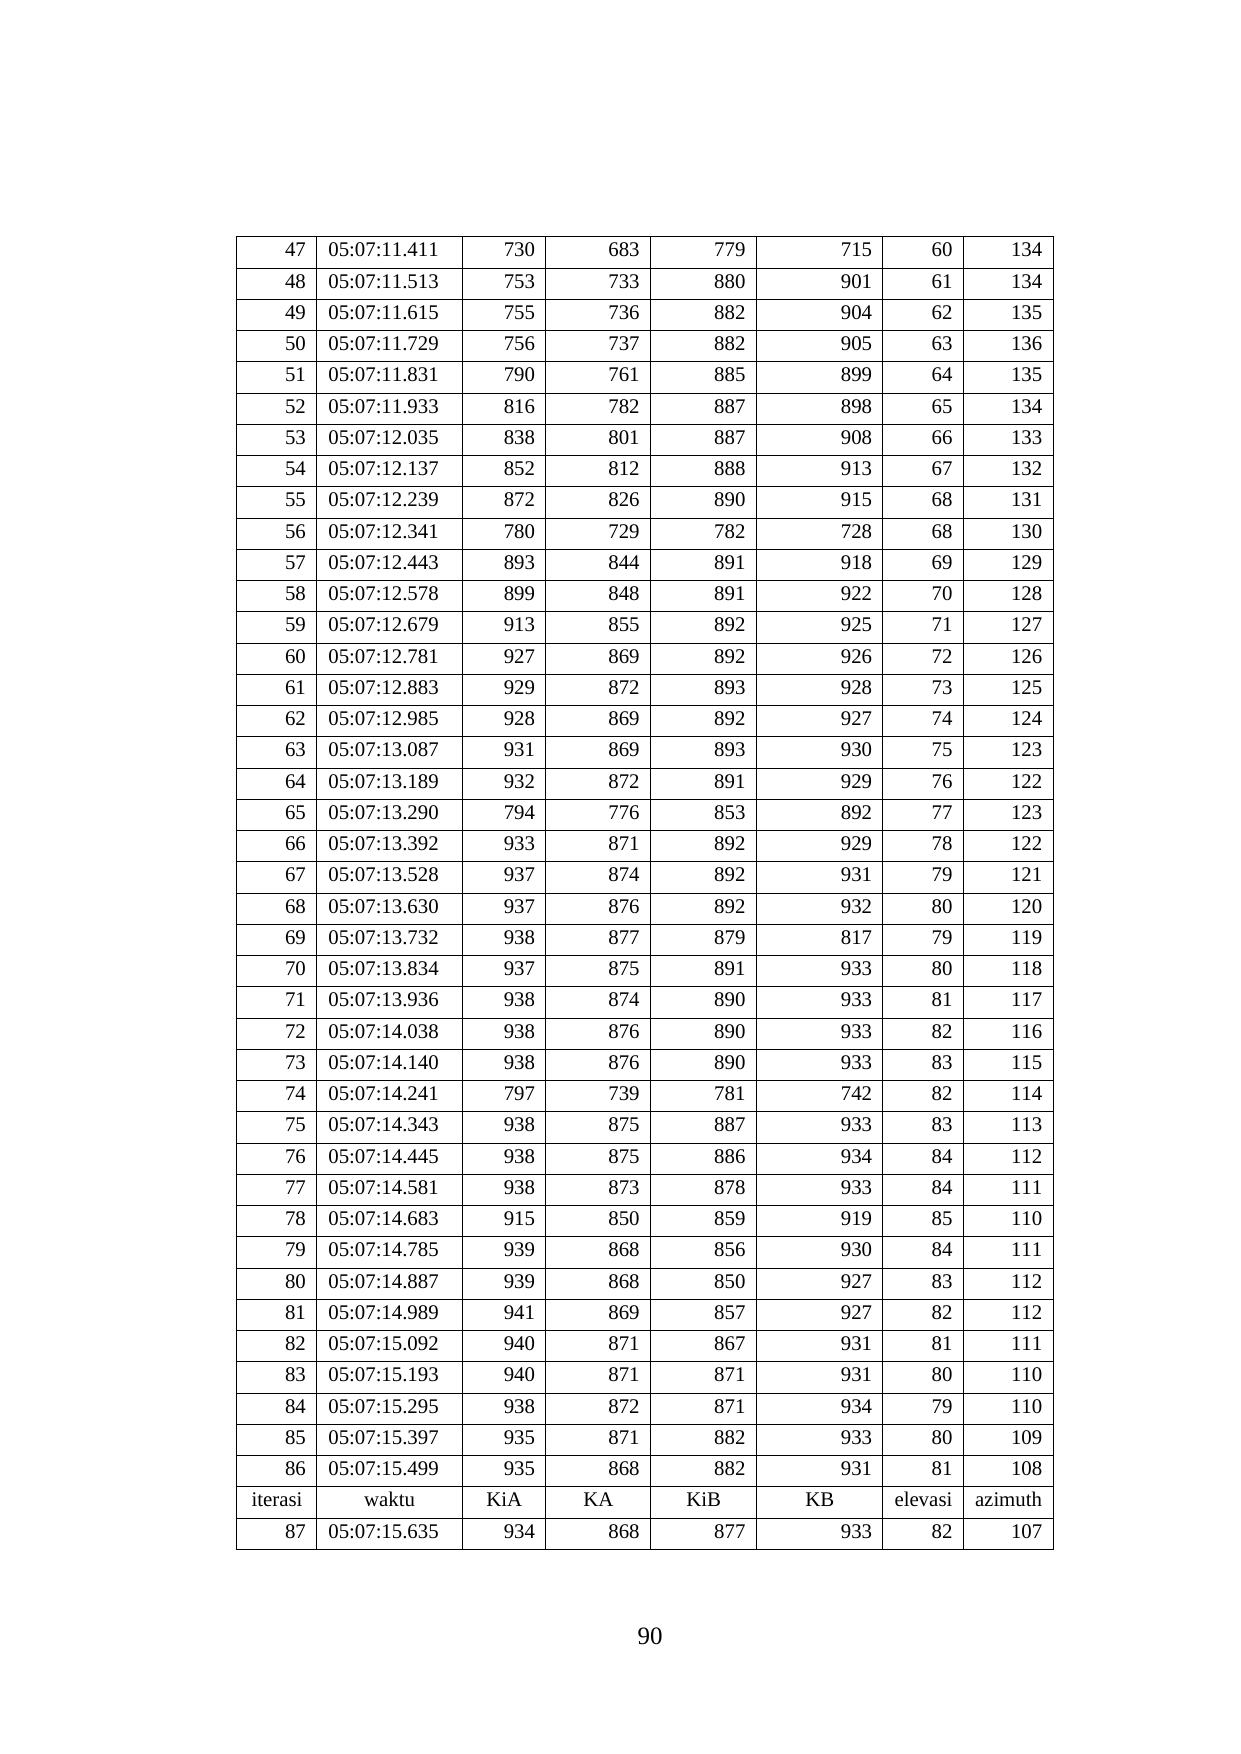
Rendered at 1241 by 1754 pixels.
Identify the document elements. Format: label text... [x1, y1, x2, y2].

table_cell 73 [883, 675, 963, 705]
table_cell 683 [546, 237, 650, 267]
table_cell 84 [883, 1144, 963, 1174]
table_cell 05:07:12.679 [317, 612, 462, 642]
table_cell 05:07:14.241 [317, 1081, 462, 1111]
table_cell 817 [757, 925, 882, 955]
table_cell 85 [237, 1425, 316, 1455]
table_cell 05:07:14.887 [317, 1269, 462, 1299]
table_cell 877 [546, 925, 650, 955]
table_cell 132 [964, 456, 1053, 486]
table_cell 891 [651, 769, 756, 799]
table_cell 69 [883, 550, 963, 580]
table_cell 939 [463, 1269, 545, 1299]
table_cell 80 [883, 894, 963, 924]
table_cell 47 [237, 237, 316, 267]
table_cell 856 [651, 1237, 756, 1267]
table_cell 82 [883, 1300, 963, 1330]
table_cell 871 [546, 1331, 650, 1361]
table_cell 05:07:15.092 [317, 1331, 462, 1361]
table_cell 899 [463, 581, 545, 611]
table_cell 120 [964, 894, 1053, 924]
table_cell 780 [463, 519, 545, 549]
table_cell 134 [964, 269, 1053, 299]
table_cell 05:07:13.189 [317, 769, 462, 799]
table_cell 126 [964, 644, 1053, 674]
table_cell 79 [883, 925, 963, 955]
table_cell 892 [651, 644, 756, 674]
table_cell 876 [546, 1050, 650, 1080]
table_cell 935 [463, 1425, 545, 1455]
table_cell 877 [651, 1519, 756, 1549]
table_cell 756 [463, 331, 545, 361]
table_cell 113 [964, 1112, 1053, 1142]
table_cell 890 [651, 1019, 756, 1049]
table_cell 929 [757, 831, 882, 861]
table_cell 62 [883, 300, 963, 330]
table_cell 68 [237, 894, 316, 924]
table_cell 812 [546, 456, 650, 486]
table_cell 05:07:12.239 [317, 487, 462, 517]
table_cell 79 [237, 1237, 316, 1267]
table_cell 127 [964, 612, 1053, 642]
table_cell 931 [463, 737, 545, 767]
table_cell 941 [463, 1300, 545, 1330]
table_cell 933 [757, 1519, 882, 1549]
table_cell 131 [964, 487, 1053, 517]
table_cell 05:07:14.445 [317, 1144, 462, 1174]
table_cell 80 [883, 1362, 963, 1392]
table_cell 83 [883, 1269, 963, 1299]
table_cell 794 [463, 800, 545, 830]
table_cell 871 [546, 831, 650, 861]
table_cell 937 [463, 862, 545, 892]
table_cell 05:07:12.578 [317, 581, 462, 611]
table_cell 933 [757, 1050, 882, 1080]
table_cell 739 [546, 1081, 650, 1111]
table_cell 875 [546, 1112, 650, 1142]
table_cell 05:07:13.087 [317, 737, 462, 767]
table_cell 933 [757, 1425, 882, 1455]
table_cell 929 [463, 675, 545, 705]
table_cell 850 [546, 1206, 650, 1236]
table_cell 892 [651, 831, 756, 861]
table_cell 57 [237, 550, 316, 580]
table_cell 84 [883, 1237, 963, 1267]
table_cell 890 [651, 987, 756, 1017]
table_cell 872 [546, 1394, 650, 1424]
table_cell 125 [964, 675, 1053, 705]
table_cell 931 [757, 1362, 882, 1392]
table_cell 904 [757, 300, 882, 330]
table_cell 927 [757, 1300, 882, 1330]
table_cell 882 [651, 1425, 756, 1455]
table_cell 66 [883, 425, 963, 455]
table_cell 933 [463, 831, 545, 861]
table_cell 844 [546, 550, 650, 580]
table_cell 108 [964, 1456, 1053, 1486]
table_cell 790 [463, 362, 545, 392]
table_cell 58 [237, 581, 316, 611]
table_cell 80 [883, 1425, 963, 1455]
table_cell 887 [651, 1112, 756, 1142]
table_cell 730 [463, 237, 545, 267]
table_cell 893 [651, 675, 756, 705]
table_cell 05:07:13.528 [317, 862, 462, 892]
table_cell 937 [463, 894, 545, 924]
table_cell 65 [883, 394, 963, 424]
table_cell 79 [883, 1394, 963, 1424]
table_cell 59 [237, 612, 316, 642]
table_cell 135 [964, 362, 1053, 392]
table_cell 05:07:11.933 [317, 394, 462, 424]
table_cell 82 [883, 1081, 963, 1111]
table_cell 56 [237, 519, 316, 549]
table_cell 933 [757, 1019, 882, 1049]
table_cell 82 [883, 1019, 963, 1049]
table_cell 122 [964, 831, 1053, 861]
table_cell 49 [237, 300, 316, 330]
table_cell 872 [463, 487, 545, 517]
table_cell KiA [463, 1487, 545, 1517]
table_cell 05:07:13.392 [317, 831, 462, 861]
table_cell 908 [757, 425, 882, 455]
table_cell 64 [237, 769, 316, 799]
table_cell 876 [546, 1019, 650, 1049]
table_cell 934 [757, 1144, 882, 1174]
table_cell 933 [757, 1175, 882, 1205]
table_cell 918 [757, 550, 882, 580]
table_cell 48 [237, 269, 316, 299]
table_cell 890 [651, 1050, 756, 1080]
table_cell 05:07:12.341 [317, 519, 462, 549]
table_cell 880 [651, 269, 756, 299]
table_cell 781 [651, 1081, 756, 1111]
table_cell 86 [237, 1456, 316, 1486]
table_cell 134 [964, 394, 1053, 424]
table_cell 892 [651, 894, 756, 924]
table_cell 926 [757, 644, 882, 674]
table_cell 940 [463, 1362, 545, 1392]
table_cell 891 [651, 956, 756, 986]
table_cell 869 [546, 706, 650, 736]
table_cell 80 [237, 1269, 316, 1299]
table_cell 891 [651, 581, 756, 611]
table_cell 87 [237, 1519, 316, 1549]
table_cell 75 [883, 737, 963, 767]
table_cell 71 [237, 987, 316, 1017]
table_cell 112 [964, 1300, 1053, 1330]
table_cell 882 [651, 331, 756, 361]
table_cell 84 [883, 1175, 963, 1205]
table_cell 927 [757, 1269, 882, 1299]
table_cell 55 [237, 487, 316, 517]
table_cell 938 [463, 1112, 545, 1142]
table_cell 05:07:14.989 [317, 1300, 462, 1330]
table_cell 54 [237, 456, 316, 486]
table_cell 118 [964, 956, 1053, 986]
table_cell 82 [237, 1331, 316, 1361]
table_cell 80 [883, 956, 963, 986]
table_cell 931 [757, 862, 882, 892]
table_cell 77 [883, 800, 963, 830]
table_cell 05:07:14.581 [317, 1175, 462, 1205]
table_cell 77 [237, 1175, 316, 1205]
table_cell 886 [651, 1144, 756, 1174]
table_cell 933 [757, 956, 882, 986]
table_cell 931 [757, 1456, 882, 1486]
table_cell 853 [651, 800, 756, 830]
table_cell 116 [964, 1019, 1053, 1049]
table_cell 60 [237, 644, 316, 674]
table_cell 755 [463, 300, 545, 330]
table_cell 892 [757, 800, 882, 830]
table_cell 78 [237, 1206, 316, 1236]
table_cell 05:07:14.038 [317, 1019, 462, 1049]
table_cell 927 [757, 706, 882, 736]
table_cell 83 [883, 1112, 963, 1142]
table_cell 934 [463, 1519, 545, 1549]
table_cell 729 [546, 519, 650, 549]
table_cell 885 [651, 362, 756, 392]
table_cell 875 [546, 956, 650, 986]
table_cell 62 [237, 706, 316, 736]
table_cell 123 [964, 800, 1053, 830]
table_cell 931 [757, 1331, 882, 1361]
table_cell 882 [651, 1456, 756, 1486]
table_cell 81 [883, 987, 963, 1017]
table_cell 882 [651, 300, 756, 330]
table_cell 83 [883, 1050, 963, 1080]
table_cell 76 [237, 1144, 316, 1174]
table_cell 82 [883, 1519, 963, 1549]
table_cell 05:07:15.397 [317, 1425, 462, 1455]
table_cell 938 [463, 1175, 545, 1205]
table_cell 938 [463, 1019, 545, 1049]
table_cell 868 [546, 1519, 650, 1549]
table_cell 05:07:12.883 [317, 675, 462, 705]
table_cell 110 [964, 1362, 1053, 1392]
table_cell 898 [757, 394, 882, 424]
table_cell 50 [237, 331, 316, 361]
table_cell waktu [317, 1487, 462, 1517]
table_cell 891 [651, 550, 756, 580]
table_cell 05:07:11.513 [317, 269, 462, 299]
table_cell 893 [651, 737, 756, 767]
table_cell KiB [651, 1487, 756, 1517]
table_cell 70 [237, 956, 316, 986]
table_cell 123 [964, 737, 1053, 767]
table_cell 05:07:15.193 [317, 1362, 462, 1392]
table_cell 05:07:14.785 [317, 1237, 462, 1267]
table_cell 913 [757, 456, 882, 486]
table_cell 940 [463, 1331, 545, 1361]
table_cell 129 [964, 550, 1053, 580]
table_cell 133 [964, 425, 1053, 455]
table_cell 826 [546, 487, 650, 517]
table_cell 761 [546, 362, 650, 392]
table_cell 05:07:14.683 [317, 1206, 462, 1236]
table_cell 899 [757, 362, 882, 392]
table_cell 110 [964, 1394, 1053, 1424]
table_cell 61 [237, 675, 316, 705]
table_cell 892 [651, 706, 756, 736]
table_cell 875 [546, 1144, 650, 1174]
table_cell 05:07:11.615 [317, 300, 462, 330]
table_cell 933 [757, 987, 882, 1017]
table_cell 72 [237, 1019, 316, 1049]
table_cell 114 [964, 1081, 1053, 1111]
table_cell 53 [237, 425, 316, 455]
table_cell 859 [651, 1206, 756, 1236]
table_cell 134 [964, 237, 1053, 267]
table_cell 816 [463, 394, 545, 424]
table_cell 110 [964, 1206, 1053, 1236]
table_cell 871 [651, 1362, 756, 1392]
table_cell 119 [964, 925, 1053, 955]
table_cell 05:07:13.630 [317, 894, 462, 924]
table_cell 939 [463, 1237, 545, 1267]
table_cell elevasi [883, 1487, 963, 1517]
table_cell 05:07:12.443 [317, 550, 462, 580]
table_cell 872 [546, 675, 650, 705]
table_cell 887 [651, 394, 756, 424]
table_cell 867 [651, 1331, 756, 1361]
table_cell 63 [883, 331, 963, 361]
table_cell 111 [964, 1175, 1053, 1205]
table_cell 84 [237, 1394, 316, 1424]
table_cell 68 [883, 519, 963, 549]
table_cell 874 [546, 862, 650, 892]
table_cell 81 [883, 1456, 963, 1486]
table_cell 76 [883, 769, 963, 799]
table_cell 782 [651, 519, 756, 549]
table_cell 848 [546, 581, 650, 611]
table_cell 107 [964, 1519, 1053, 1549]
table_cell 05:07:12.781 [317, 644, 462, 674]
table_cell 65 [237, 800, 316, 830]
table_cell 938 [463, 987, 545, 1017]
table_cell 892 [651, 612, 756, 642]
table_cell 876 [546, 894, 650, 924]
table_cell 782 [546, 394, 650, 424]
table_cell 728 [757, 519, 882, 549]
table_cell 66 [237, 831, 316, 861]
table_cell 868 [546, 1237, 650, 1267]
table_cell 878 [651, 1175, 756, 1205]
table_cell 60 [883, 237, 963, 267]
table_cell 05:07:13.290 [317, 800, 462, 830]
table_cell 136 [964, 331, 1053, 361]
table_cell 128 [964, 581, 1053, 611]
table_cell 935 [463, 1456, 545, 1486]
table_cell 893 [463, 550, 545, 580]
table_cell 05:07:12.137 [317, 456, 462, 486]
table_cell 913 [463, 612, 545, 642]
table_cell 869 [546, 1300, 650, 1330]
table_cell 797 [463, 1081, 545, 1111]
table_cell 05:07:13.834 [317, 956, 462, 986]
table_cell 64 [883, 362, 963, 392]
table_cell 05:07:15.635 [317, 1519, 462, 1549]
table_cell iterasi [237, 1487, 316, 1517]
table_cell 61 [883, 269, 963, 299]
table_cell 937 [463, 956, 545, 986]
table_cell 115 [964, 1050, 1053, 1080]
table_cell 874 [546, 987, 650, 1017]
table_cell 873 [546, 1175, 650, 1205]
table_cell 74 [237, 1081, 316, 1111]
table_cell 871 [546, 1362, 650, 1392]
table_cell 871 [651, 1394, 756, 1424]
table_cell 79 [883, 862, 963, 892]
table_cell 905 [757, 331, 882, 361]
table_cell 85 [883, 1206, 963, 1236]
table_cell 879 [651, 925, 756, 955]
table_cell 737 [546, 331, 650, 361]
table_cell 05:07:14.140 [317, 1050, 462, 1080]
table_cell 934 [757, 1394, 882, 1424]
table_cell 05:07:13.936 [317, 987, 462, 1017]
table_cell 72 [883, 644, 963, 674]
table_cell 838 [463, 425, 545, 455]
table_cell 715 [757, 237, 882, 267]
table_cell 81 [237, 1300, 316, 1330]
table_cell KA [546, 1487, 650, 1517]
table_cell 109 [964, 1425, 1053, 1455]
table_cell 51 [237, 362, 316, 392]
table_cell 892 [651, 862, 756, 892]
table_cell 938 [463, 1050, 545, 1080]
table_cell 05:07:11.831 [317, 362, 462, 392]
table_cell 112 [964, 1269, 1053, 1299]
table_cell 850 [651, 1269, 756, 1299]
table_cell 733 [546, 269, 650, 299]
table_cell 111 [964, 1331, 1053, 1361]
table_cell 05:07:12.985 [317, 706, 462, 736]
table_cell 67 [237, 862, 316, 892]
table_cell 930 [757, 737, 882, 767]
table_cell 52 [237, 394, 316, 424]
table_cell 852 [463, 456, 545, 486]
table_cell 75 [237, 1112, 316, 1142]
table_cell 121 [964, 862, 1053, 892]
table_cell 932 [463, 769, 545, 799]
table_cell 124 [964, 706, 1053, 736]
table_cell 915 [757, 487, 882, 517]
table_cell 71 [883, 612, 963, 642]
table_cell 868 [546, 1269, 650, 1299]
table_cell 736 [546, 300, 650, 330]
table_cell 112 [964, 1144, 1053, 1174]
table_cell 888 [651, 456, 756, 486]
table_cell 73 [237, 1050, 316, 1080]
table_cell 929 [757, 769, 882, 799]
table_cell 857 [651, 1300, 756, 1330]
table_cell 869 [546, 737, 650, 767]
table_cell 928 [757, 675, 882, 705]
table_cell 05:07:13.732 [317, 925, 462, 955]
table_cell 05:07:15.295 [317, 1394, 462, 1424]
table_cell 930 [757, 1237, 882, 1267]
table_cell 871 [546, 1425, 650, 1455]
table_cell 05:07:11.411 [317, 237, 462, 267]
table_cell 05:07:15.499 [317, 1456, 462, 1486]
table_cell 74 [883, 706, 963, 736]
table_cell 117 [964, 987, 1053, 1017]
table_cell 919 [757, 1206, 882, 1236]
table_cell 933 [757, 1112, 882, 1142]
table_cell KB [757, 1487, 882, 1517]
table_cell 83 [237, 1362, 316, 1392]
table_cell 869 [546, 644, 650, 674]
table_cell 78 [883, 831, 963, 861]
table_cell 70 [883, 581, 963, 611]
table_cell 742 [757, 1081, 882, 1111]
table_cell 779 [651, 237, 756, 267]
table_cell 81 [883, 1331, 963, 1361]
table_cell 925 [757, 612, 882, 642]
table_cell 130 [964, 519, 1053, 549]
table_cell 915 [463, 1206, 545, 1236]
table_cell 872 [546, 769, 650, 799]
table_cell 928 [463, 706, 545, 736]
table_cell 135 [964, 300, 1053, 330]
table_cell 938 [463, 925, 545, 955]
table_cell 111 [964, 1237, 1053, 1267]
table_cell 63 [237, 737, 316, 767]
table_cell 887 [651, 425, 756, 455]
table_cell 922 [757, 581, 882, 611]
table_cell 890 [651, 487, 756, 517]
table_cell 868 [546, 1456, 650, 1486]
table_cell 938 [463, 1394, 545, 1424]
table_cell 05:07:11.729 [317, 331, 462, 361]
table_cell 801 [546, 425, 650, 455]
table_cell 122 [964, 769, 1053, 799]
table_cell 753 [463, 269, 545, 299]
table_cell 05:07:12.035 [317, 425, 462, 455]
table_cell 932 [757, 894, 882, 924]
table_cell 901 [757, 269, 882, 299]
table_cell 776 [546, 800, 650, 830]
table_cell 67 [883, 456, 963, 486]
table_cell 927 [463, 644, 545, 674]
table_cell azimuth [964, 1487, 1053, 1517]
table_cell 855 [546, 612, 650, 642]
table_cell 938 [463, 1144, 545, 1174]
table_cell 68 [883, 487, 963, 517]
table_cell 05:07:14.343 [317, 1112, 462, 1142]
table_cell 69 [237, 925, 316, 955]
